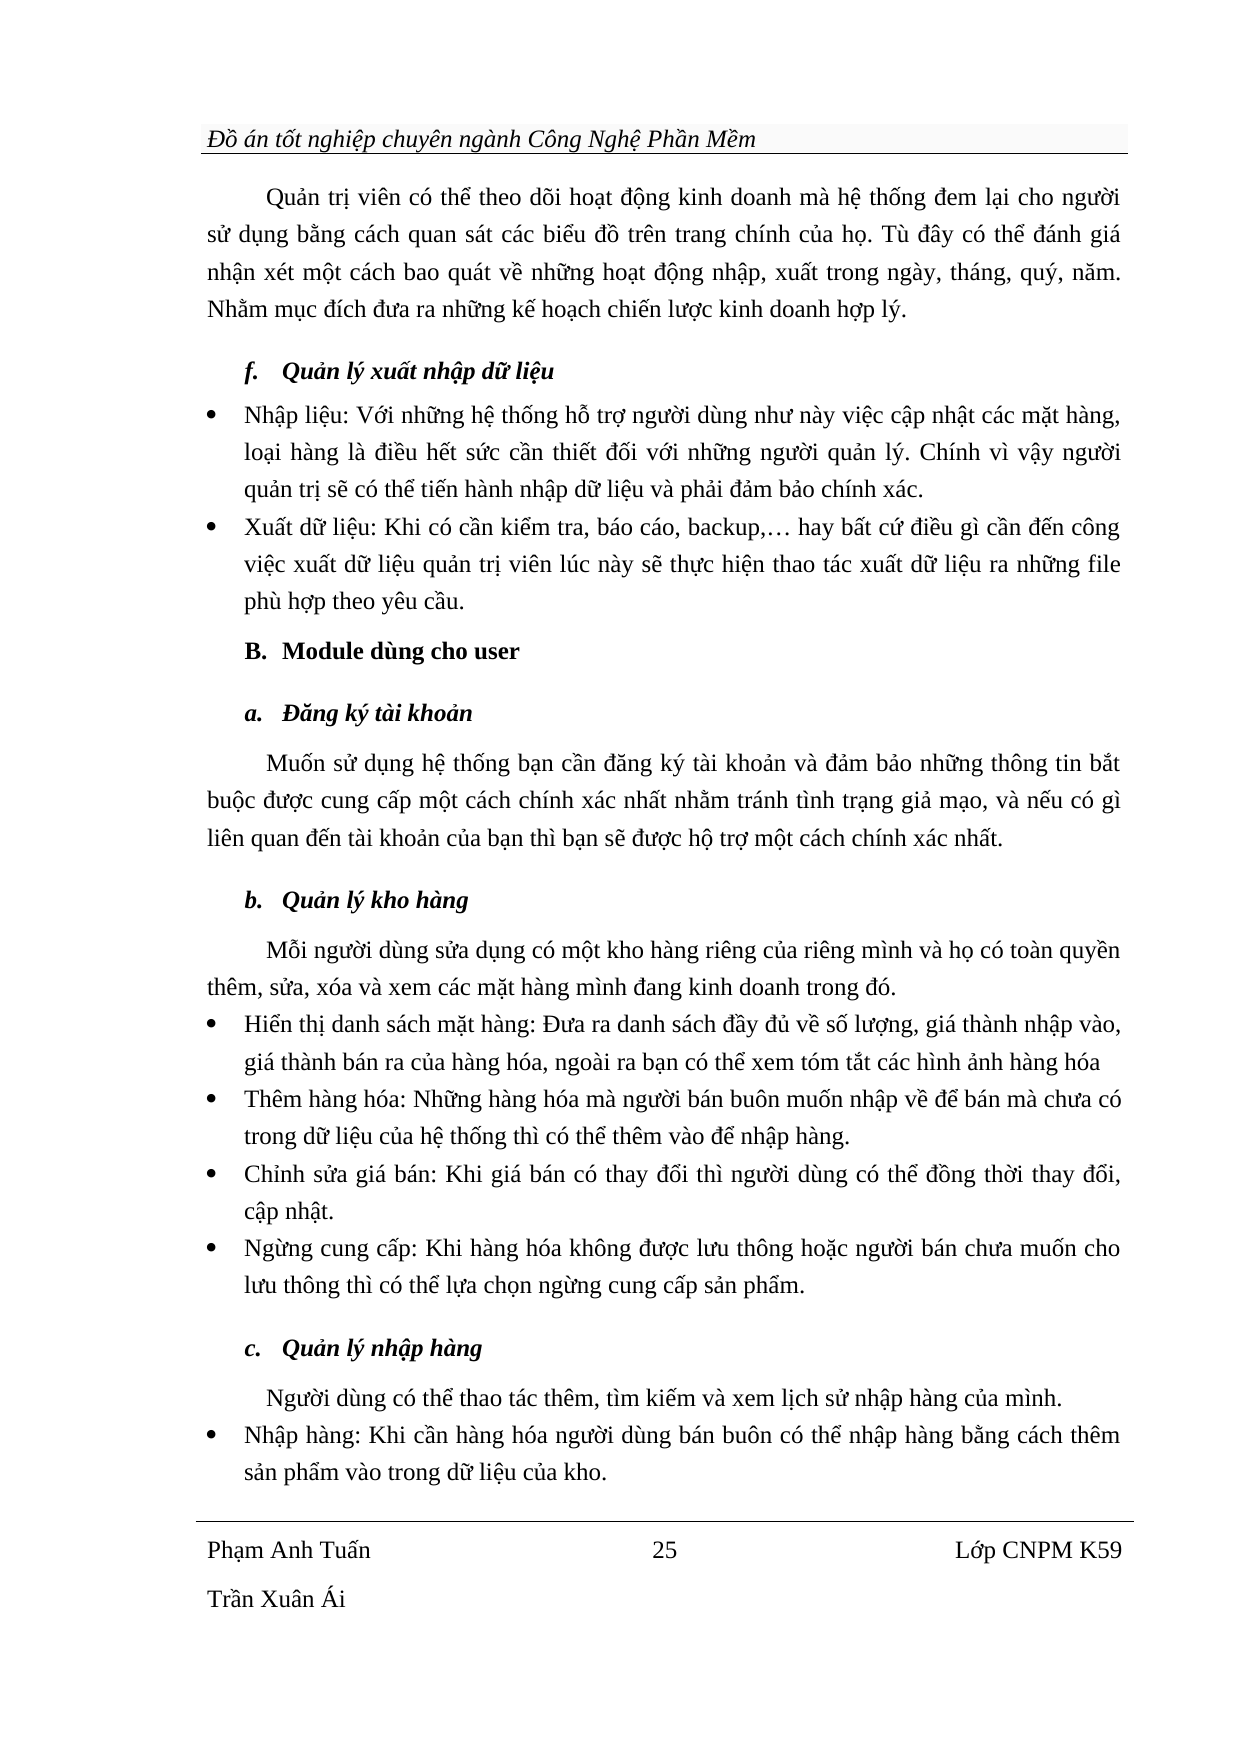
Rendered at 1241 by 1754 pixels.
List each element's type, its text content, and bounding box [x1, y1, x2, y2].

text Quản trị viên có thể theo dõi hoạt động kinh doanh mà hệ thống đem lại cho người sử dụng bằng cách quan sát các biểu đồ trên trang chính của họ. Tù đây có thể đánh giá nhận xét một cách bao quát về những hoạt động nhập, xuất trong ngày, tháng, quý, năm. Nhằm mục đích đưa ra những kế hoạch chiến lược kinh doanh hợp lý. [207, 182, 1122, 323]
list Ngừng cung cấp: Khi hàng hóa không được lưu thông hoặc người bán chưa muốn cho lưu thông thì có thể lựa chọn ngừng cung cấp sản phẩm. [207, 1233, 1122, 1299]
subtitle Quản lý nhập hàng [244, 1333, 1122, 1362]
list Xuất dữ liệu: Khi có cần kiểm tra, báo cáo, backup,… hay bất cứ điều gì cần đến công việc xuất dữ liệu quản trị viên lúc này sẽ thực hiện thao tác xuất dữ liệu ra những file phù hợp theo yêu cầu. [207, 512, 1122, 615]
list Nhập liệu: Với những hệ thống hỗ trợ người dùng như này việc cập nhật các mặt hàng, loại hàng là điều hết sức cần thiết đối với những người quản lý. Chính vì vậy người quản trị sẽ có thể tiến hành nhập dữ liệu và phải đảm bảo chính xác. [207, 400, 1122, 503]
list Hiển thị danh sách mặt hàng: Đưa ra danh sách đầy đủ về số lượng, giá thành nhập vào, giá thành bán ra của hàng hóa, ngoài ra bạn có thể xem tóm tắt các hình ảnh hàng hóa [207, 1009, 1122, 1076]
text Muốn sử dụng hệ thống bạn cần đăng ký tài khoản và đảm bảo những thông tin bắt buộc được cung cấp một cách chính xác nhất nhằm tránh tình trạng giả mạo, và nếu có gì liên quan đến tài khoản của bạn thì bạn sẽ được hộ trợ một cách chính xác nhất. [207, 748, 1122, 852]
list Chỉnh sửa giá bán: Khi giá bán có thay đổi thì người dùng có thể đồng thời thay đổi, cập nhật. [207, 1159, 1122, 1225]
subtitle Module dùng cho user [244, 636, 1122, 665]
subtitle Quản lý xuất nhập dữ liệu [244, 356, 1122, 385]
subtitle Quản lý kho hàng [244, 885, 1122, 914]
text Mỗi người dùng sửa dụng có một kho hàng riêng của riêng mình và họ có toàn quyền thêm, sửa, xóa và xem các mặt hàng mình đang kinh doanh trong đó. [207, 935, 1122, 1001]
list Thêm hàng hóa: Những hàng hóa mà người bán buôn muốn nhập về để bán mà chưa có trong dữ liệu của hệ thống thì có thể thêm vào để nhập hàng. [207, 1084, 1122, 1150]
subtitle Đăng ký tài khoản [244, 698, 1122, 727]
text Người dùng có thể thao tác thêm, tìm kiếm và xem lịch sử nhập hàng của mình. [207, 1383, 1122, 1411]
list Nhập hàng: Khi cần hàng hóa người dùng bán buôn có thể nhập hàng bằng cách thêm sản phẩm vào trong dữ liệu của kho. [207, 1420, 1122, 1486]
